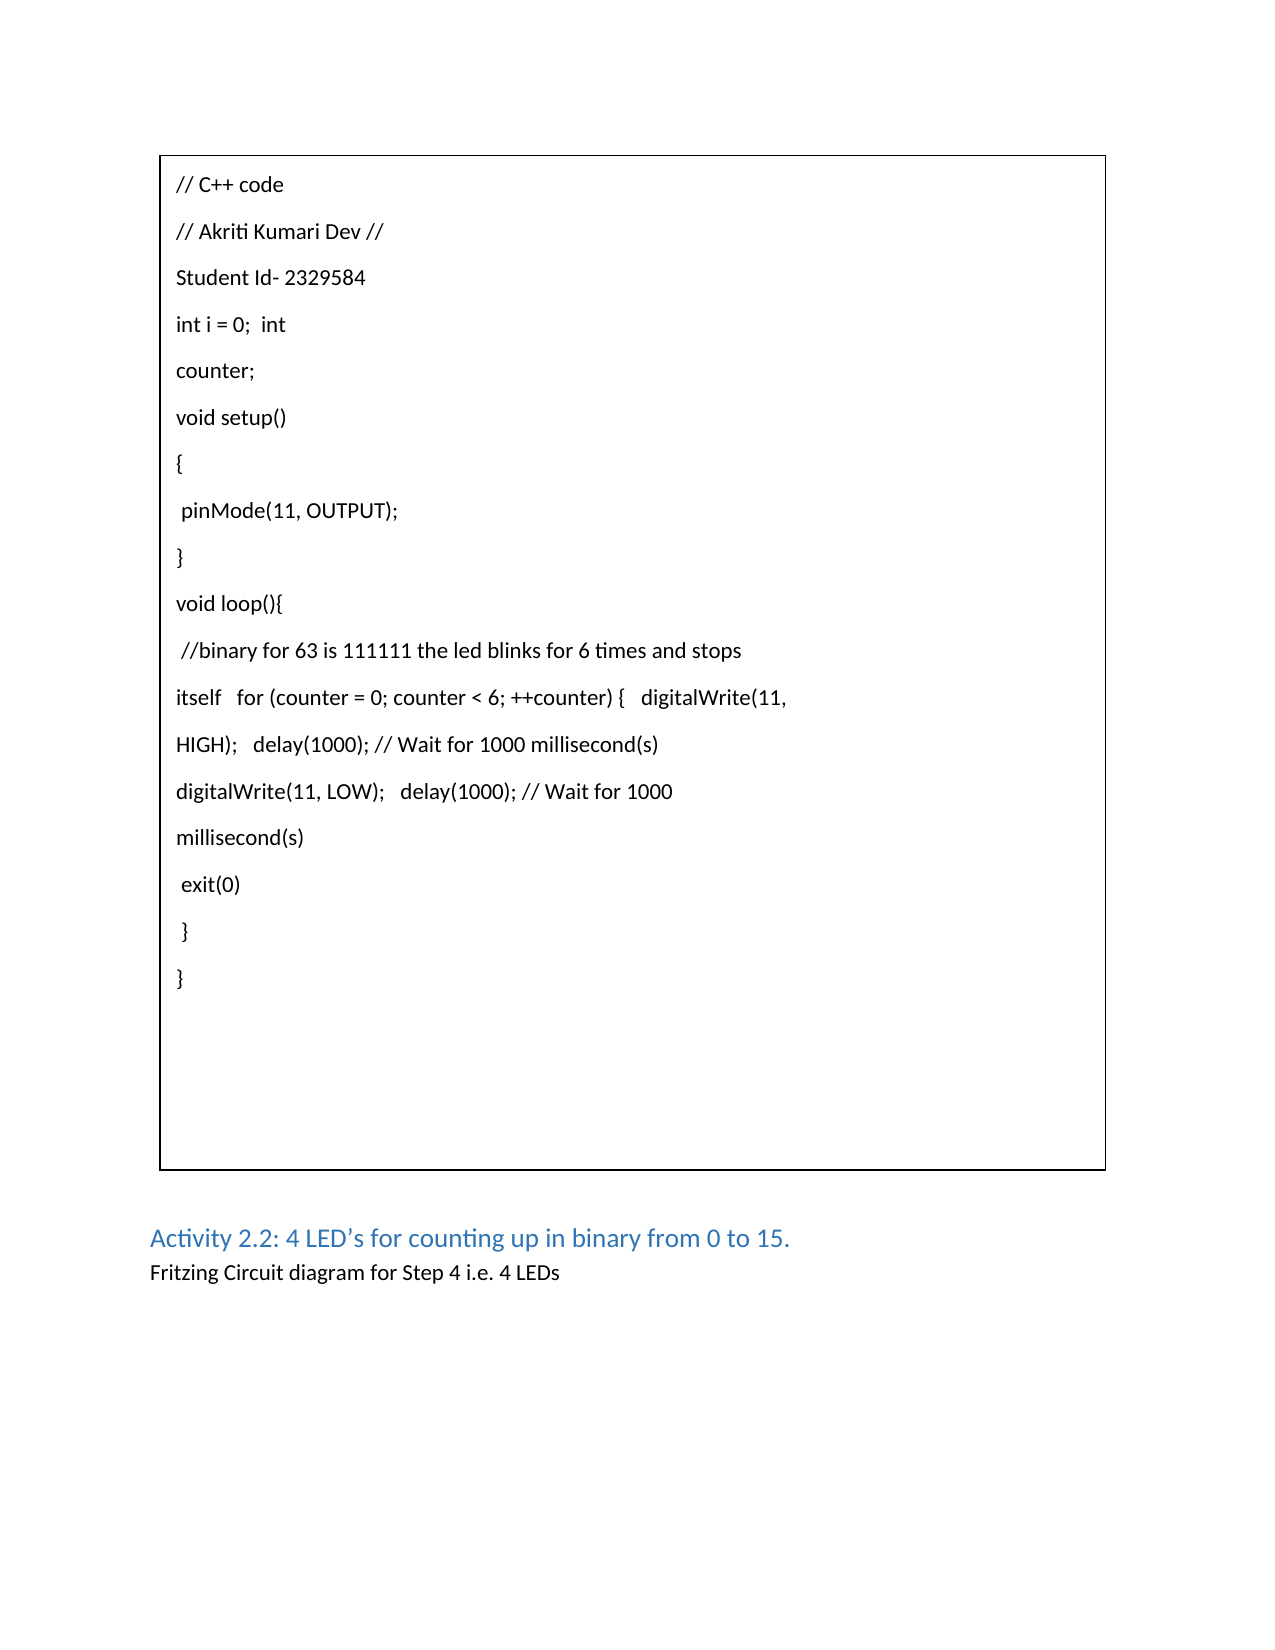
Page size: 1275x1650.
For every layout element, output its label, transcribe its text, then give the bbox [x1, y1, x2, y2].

table_header // C++ code // Akriti Kumari Dev // Student Id- 2329584 int i = 0; int counter; void setup() { pinMode(11, OUTPUT); } void loop(){ //binary for 63 is 111111 the led blinks for 6 times and stops itself for (counter = 0; counter < 6; ++counter) { digitalWrite(11, HIGH); delay(1000); // Wait for 1000 millisecond(s) digitalWrite(11, LOW); delay(1000); // Wait for 1000 millisecond(s) exit(0) } } [161, 156, 1105, 1169]
text Fritzing Circuit diagram for Step 4 i.e. 4 LEDs [150, 1258, 1124, 1286]
subtitle Activity 2.2: 4 LED’s for counting up in binary from 0 to 15. [150, 1221, 1124, 1254]
